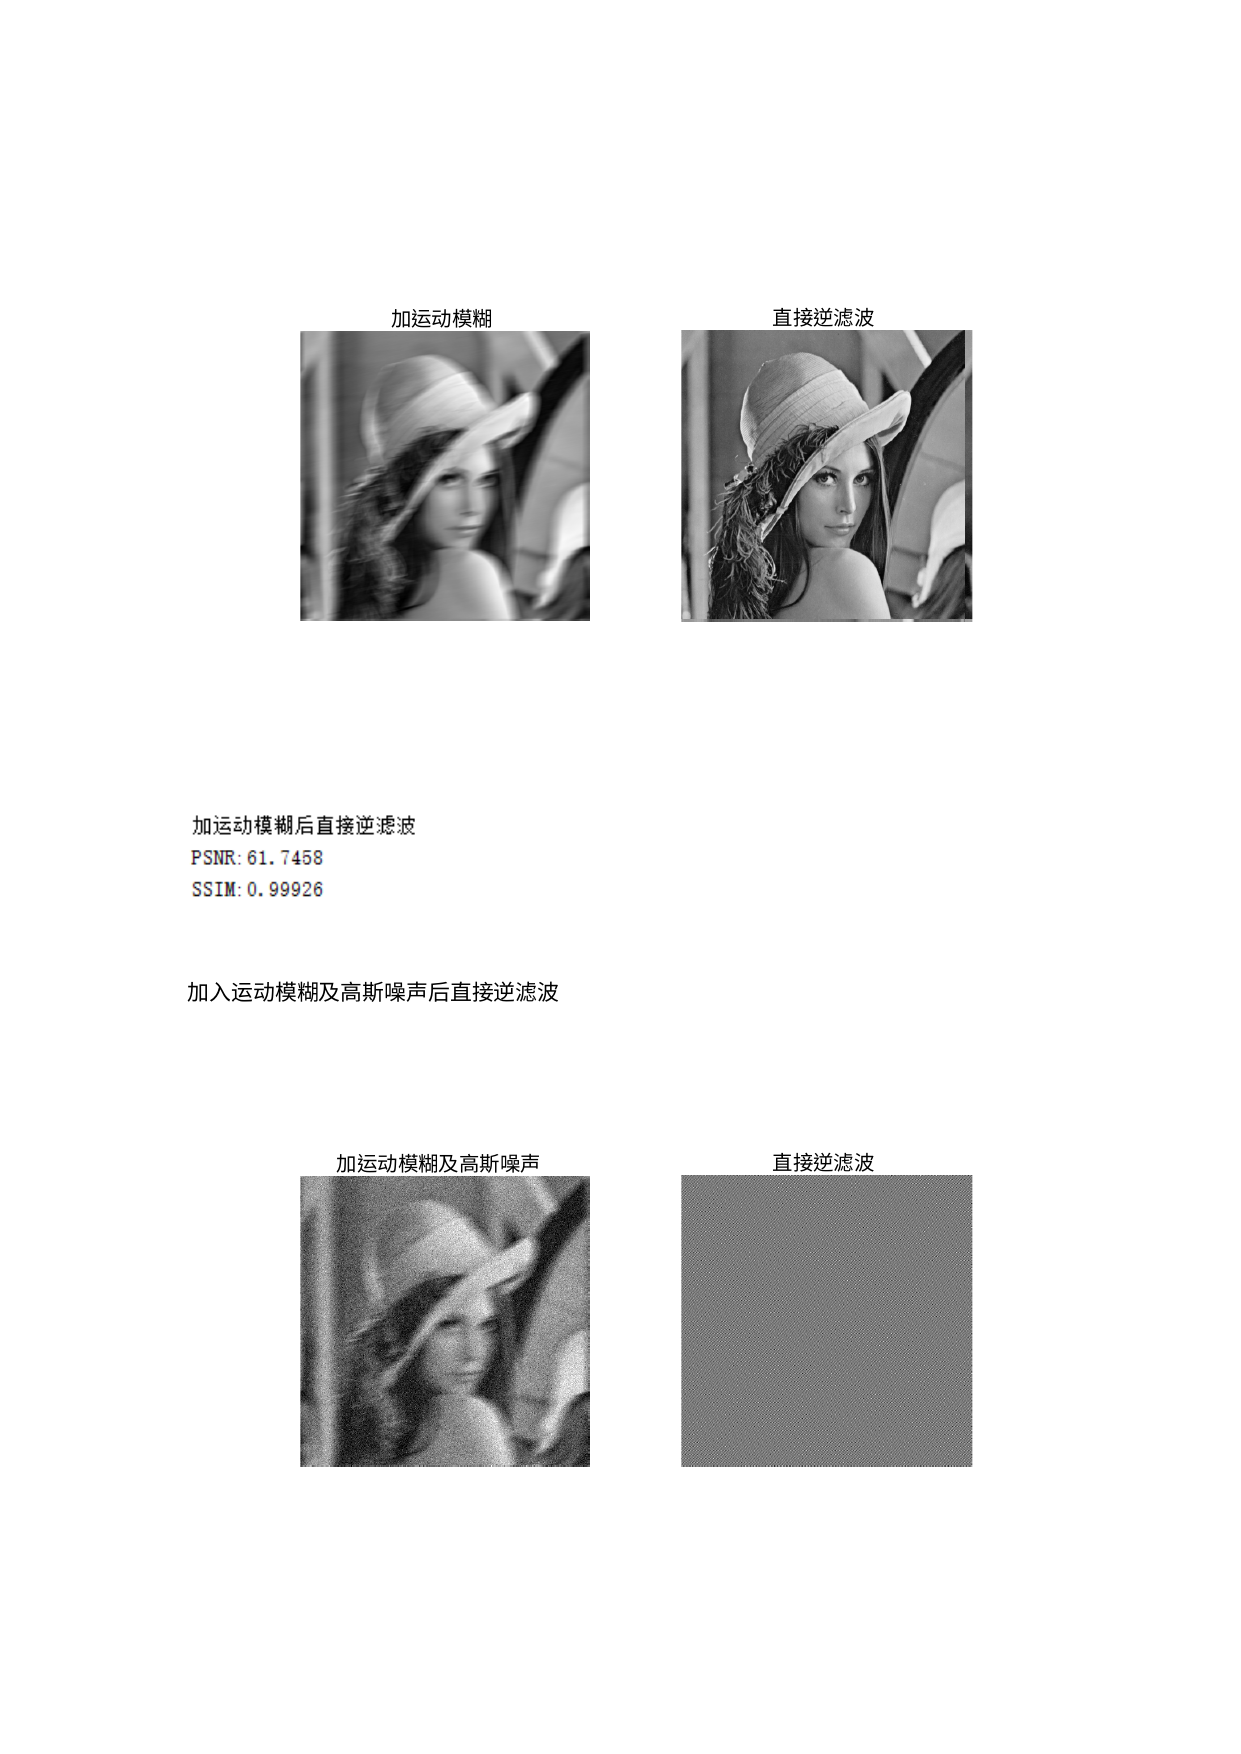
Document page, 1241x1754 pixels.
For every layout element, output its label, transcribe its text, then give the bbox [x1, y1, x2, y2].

text 加入运动模糊及高斯噪声后直接逆滤波 [187, 974, 1053, 1007]
picture [187, 812, 426, 906]
